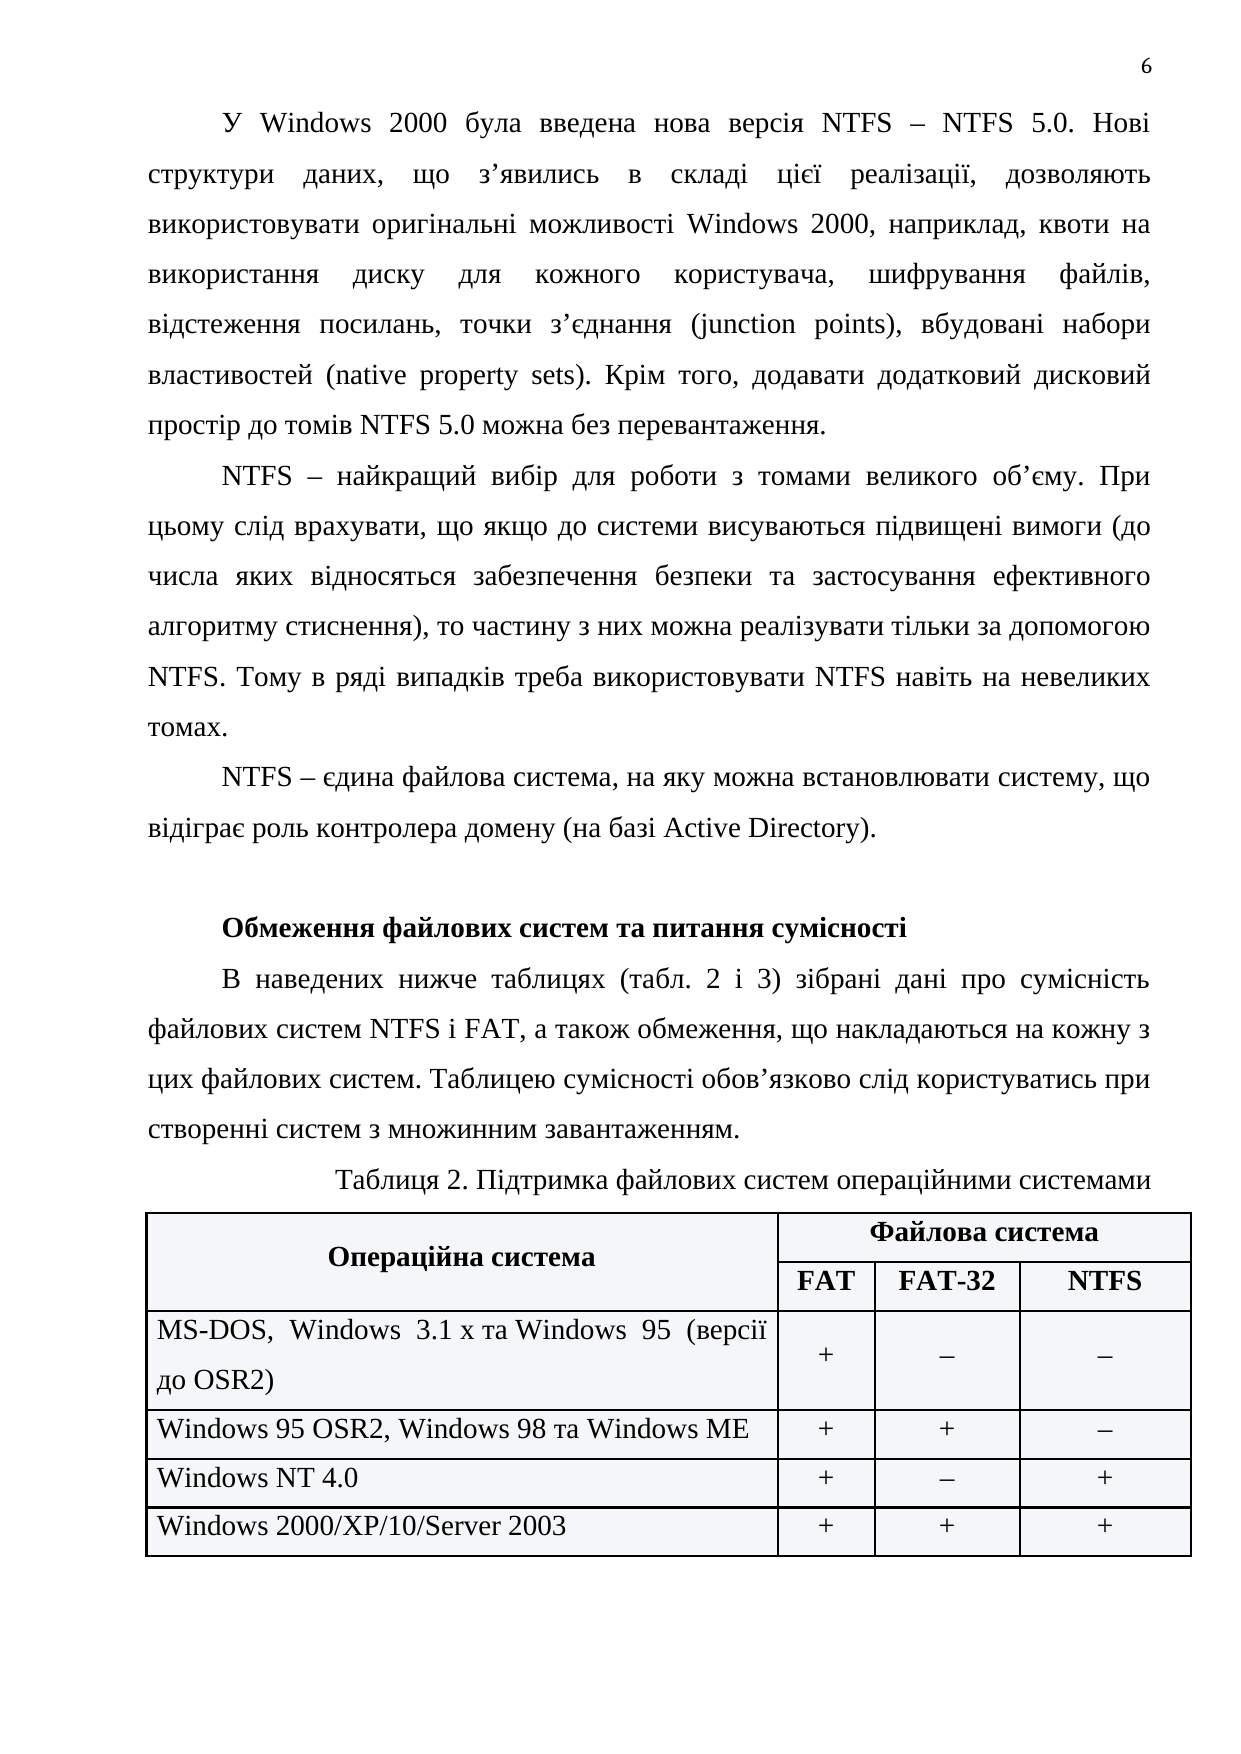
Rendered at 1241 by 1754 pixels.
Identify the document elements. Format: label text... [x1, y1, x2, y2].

table_header Файлова система [779, 1214, 1190, 1261]
table_cell + [876, 1509, 1019, 1555]
table_cell + [779, 1509, 874, 1555]
table_cell NTFS [1021, 1263, 1190, 1310]
table_cell + [779, 1312, 874, 1409]
table_cell – [1021, 1312, 1190, 1409]
table_header Операційна система [148, 1214, 777, 1310]
table_cell + [1021, 1509, 1190, 1555]
text У Windows 2000 була введена нова версія NTFS – NTFS 5.0. Нові структури даних, що з’явились в складі цієї реалізації, дозволяють використовувати оригінальні можливості Windows 2000, наприклад, квоти на використання диску для кожного користувача, шифрування файлів, відстеження посилань, точки з’єднання (junction points), вбудовані набори властивостей (native property sets). Крім того, додавати додатковий дисковий простір до томів NTFS 5.0 можна без перевантаження. [148, 105, 1152, 441]
table_cell Windows 2000/XP/10/Server 2003 [148, 1509, 777, 1555]
text NTFS – найкращий вибір для роботи з томами великого об’єму. При цьому слід врахувати, що якщо до системи висуваються підвищені вимоги (до числа яких відносяться забезпечення безпеки та застосування ефективного алгоритму стиснення), то частину з них можна реалізувати тільки за допомогою NTFS. Тому в ряді випадків треба використовувати NTFS навіть на невеликих томах. [148, 458, 1152, 743]
table_cell + [1021, 1460, 1190, 1506]
table_cell – [1021, 1411, 1190, 1458]
text Таблиця 2. Підтримка файлових систем операційними системами [148, 1162, 1152, 1196]
table_cell Windows 95 OSR2, Windows 98 та Windows ME [148, 1411, 777, 1458]
text Обмеження файлових систем та питання сумісності [148, 910, 1152, 944]
table_cell Windows NT 4.0 [148, 1460, 777, 1506]
text В наведених нижче таблицях (табл. 2 і 3) зібрані дані про сумісність файлових систем NTFS і FAT, а також обмеження, що накладаються на кожну з цих файлових систем. Таблицею сумісності обов’язково слід користуватись при створенні систем з множинним завантаженням. [148, 961, 1152, 1145]
table_cell – [876, 1312, 1019, 1409]
table_cell MS-DOS, Windows 3.1 х та Windows 95 (версії до OSR2) [148, 1312, 777, 1409]
table_cell FAT [779, 1263, 874, 1310]
table_cell FAT-32 [876, 1263, 1019, 1310]
text NTFS – єдина файлова система, на яку можна встановлювати систему, що відіграє роль контролера домену (на базі Active Directory). [148, 759, 1152, 843]
table_cell + [779, 1411, 874, 1458]
table_cell – [876, 1460, 1019, 1506]
table_cell + [876, 1411, 1019, 1458]
table_cell + [779, 1460, 874, 1506]
